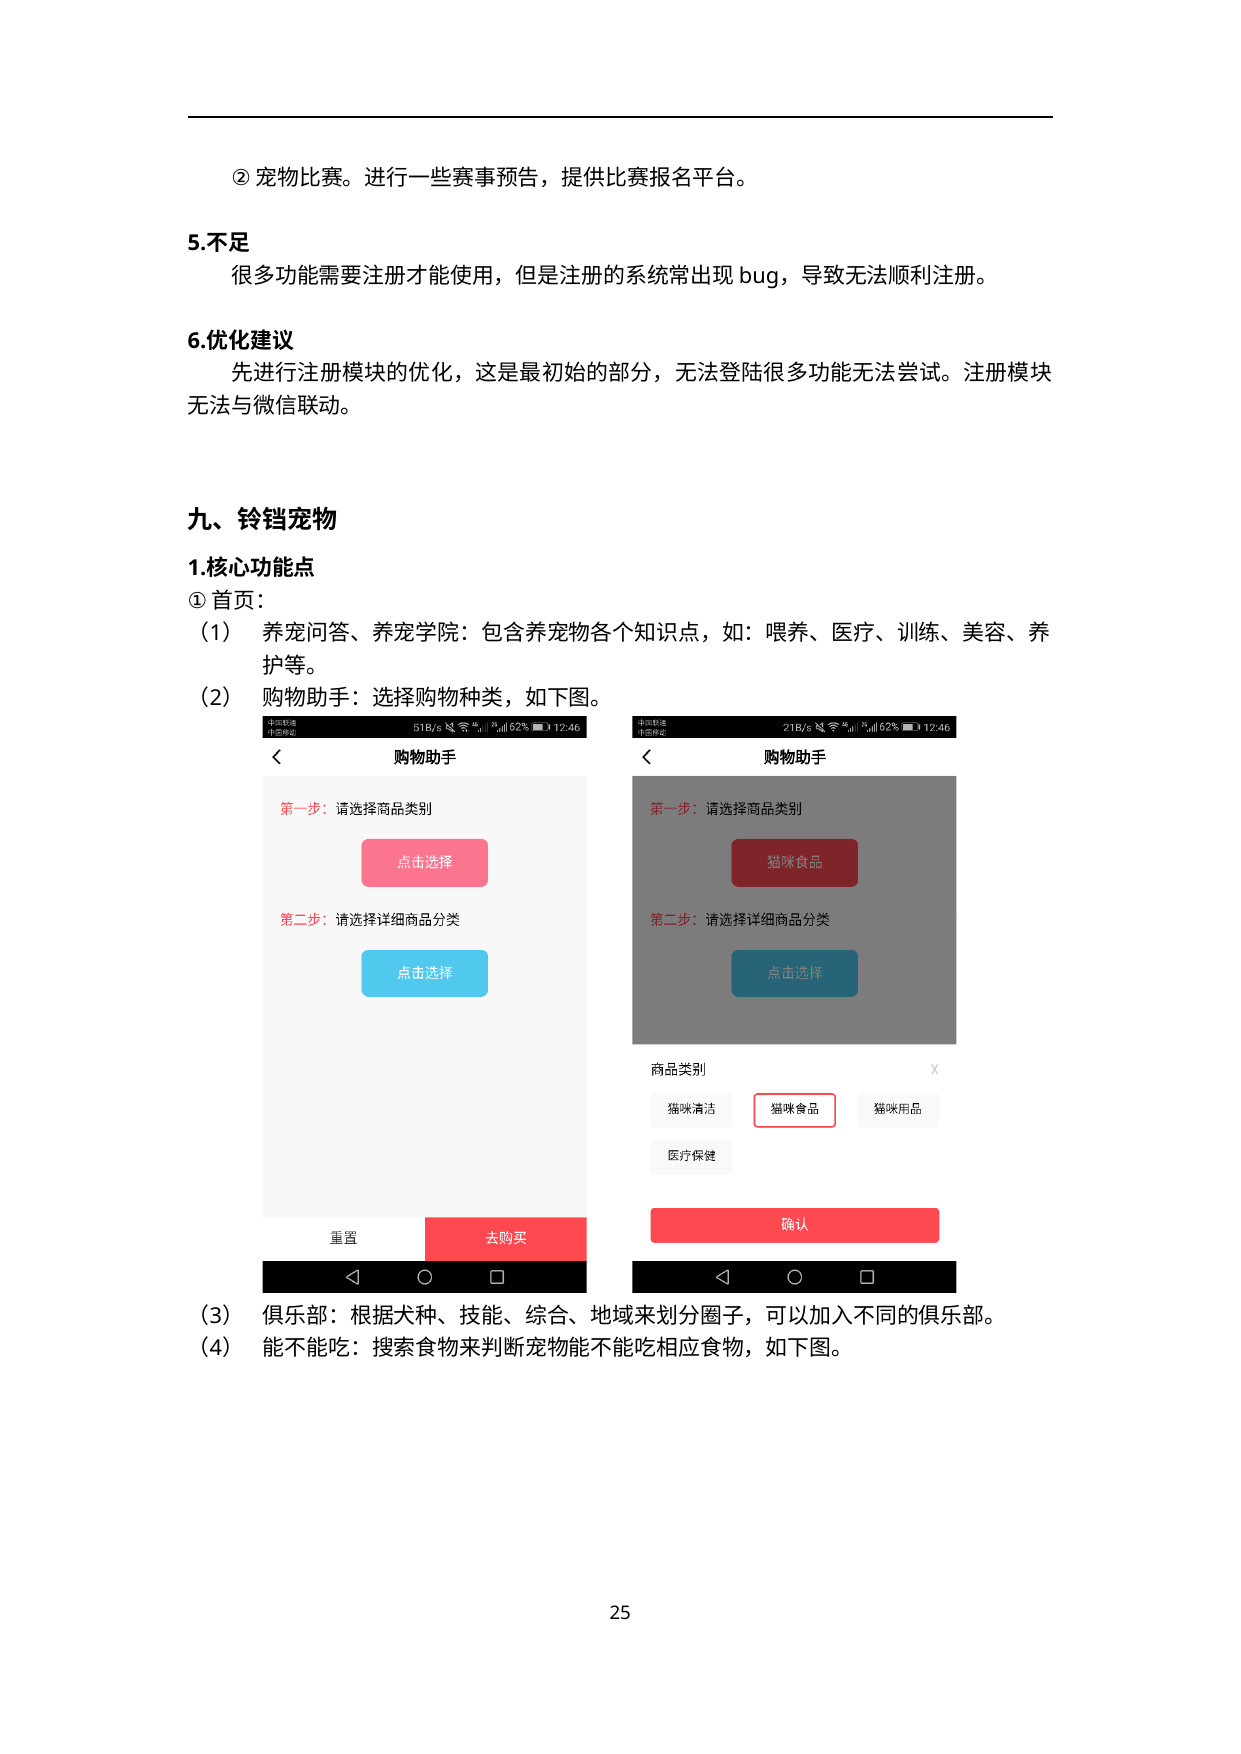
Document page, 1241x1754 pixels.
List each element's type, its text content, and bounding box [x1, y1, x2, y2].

picture [632, 716, 957, 1293]
text 先进行注册模块的优化，这是最初始的部分，无法登陆很多功能无法尝试。注册模块无法与微信联动。 [187, 355, 1053, 420]
text 九、铃铛宠物 [187, 485, 1053, 550]
text 6.优化建议 [187, 322, 1053, 355]
picture [262, 716, 587, 1293]
text 很多功能需要注册才能使用，但是注册的系统常出现bug，导致无法顺利注册。 [187, 257, 1053, 290]
list 能不能吃：搜索食物来判断宠物能不能吃相应食物，如下图。 [187, 1330, 1053, 1362]
list 养宠问答、养宠学院：包含养宠物各个知识点，如：喂养、医疗、训练、美容、养护等。 [187, 615, 1053, 680]
list 购物助手：选择购物种类，如下图。 [187, 680, 1053, 712]
list 俱乐部：根据犬种、技能、综合、地域来划分圈子，可以加入不同的俱乐部。 [187, 1297, 1053, 1330]
text 1.核心功能点 [187, 550, 1053, 582]
text ①首页： [187, 582, 1053, 615]
text 5.不足 [187, 225, 1053, 257]
text ②宠物比赛。进行一些赛事预告，提供比赛报名平台。 [187, 160, 1053, 192]
